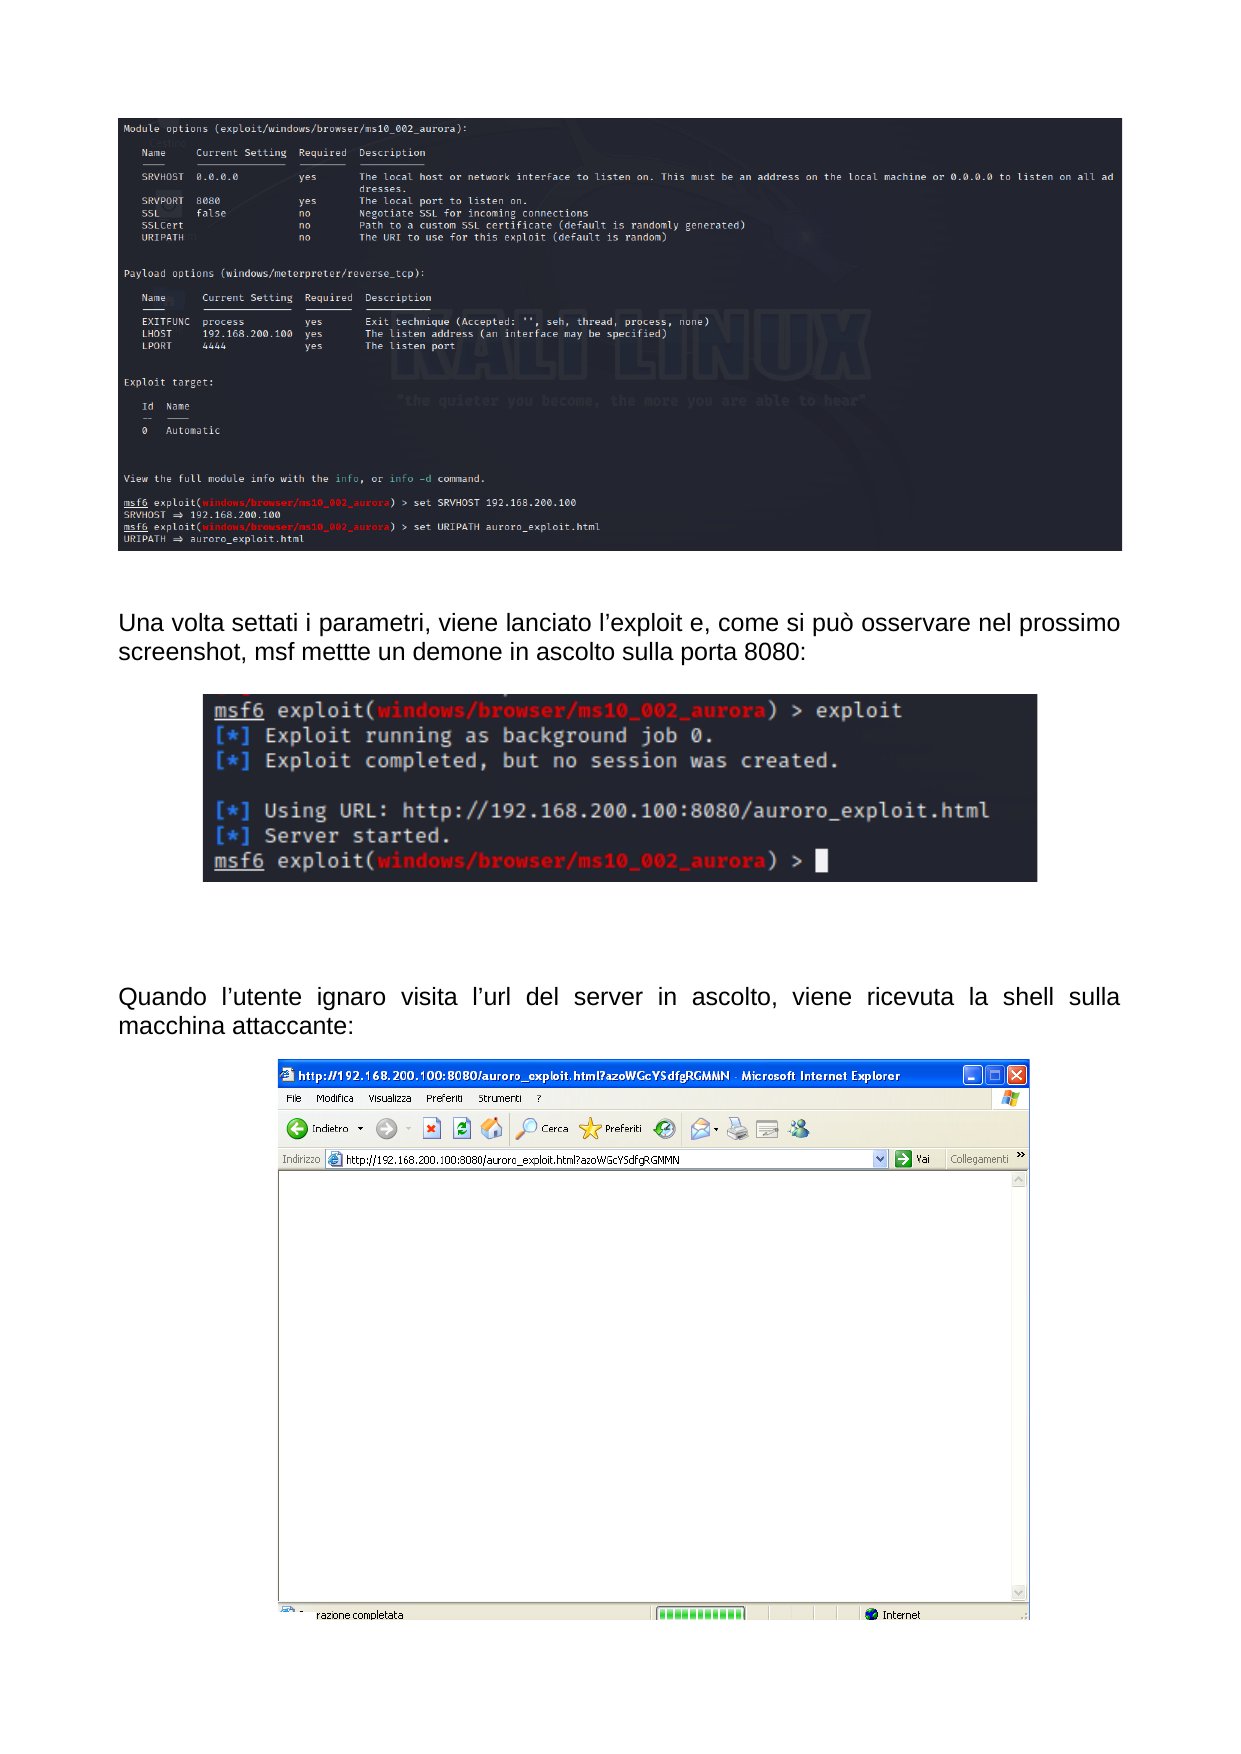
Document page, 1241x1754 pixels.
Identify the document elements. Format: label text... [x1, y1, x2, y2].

picture [277, 1059, 1030, 1620]
text Una volta settati i parametri, viene lanciato l’exploit e, come si può osservare nel prossimo screenshot, msf mettte un demone in ascolto sulla porta 8080: [118, 608, 1122, 666]
picture [202, 694, 1038, 882]
text Quando l’utente ignaro visita l’url del server in ascolto, viene ricevuta la shell sulla macchina attaccante: [118, 982, 1122, 1039]
picture [118, 118, 1123, 551]
